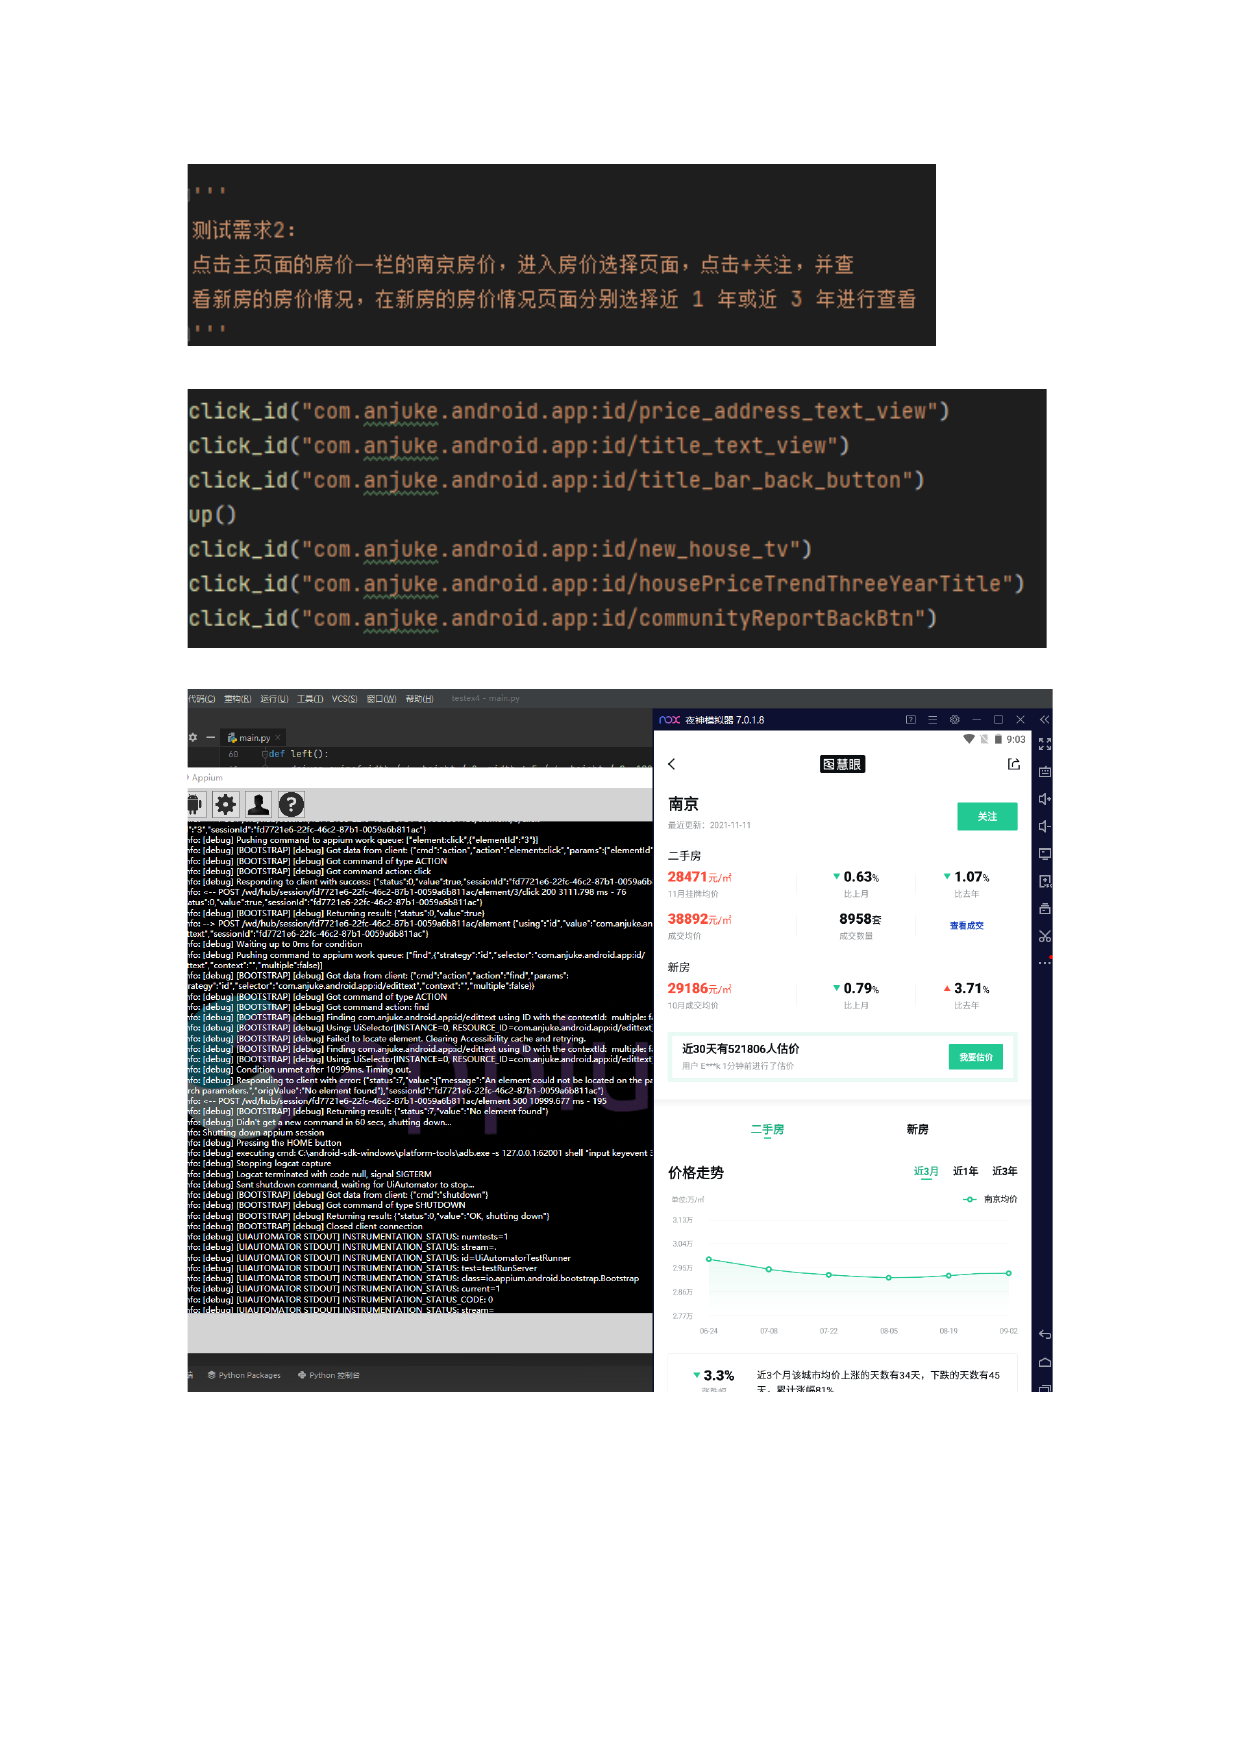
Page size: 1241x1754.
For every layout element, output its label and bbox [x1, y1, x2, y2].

picture [187, 389, 1047, 648]
picture [187, 164, 936, 346]
picture [187, 689, 1053, 1392]
